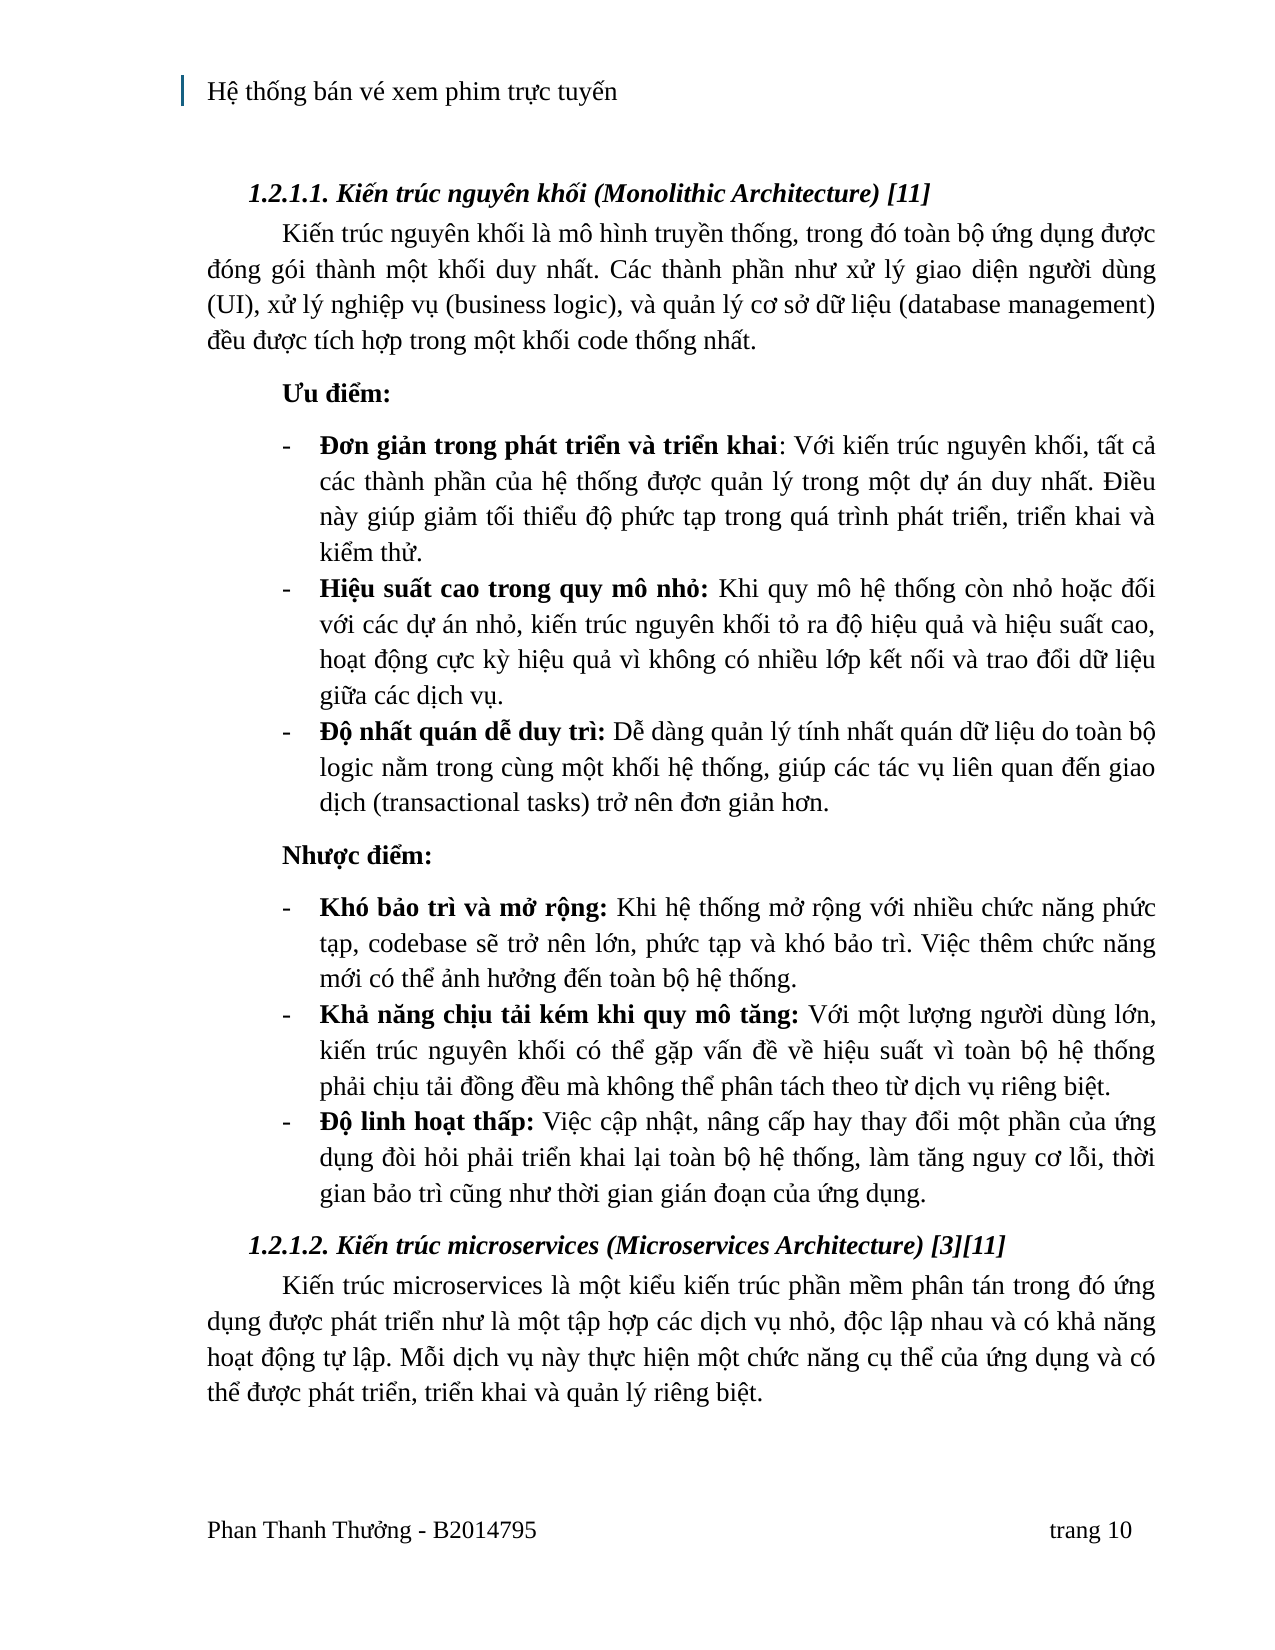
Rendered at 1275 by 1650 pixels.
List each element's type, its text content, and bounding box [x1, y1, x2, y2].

text Ưu điểm: [207, 377, 1157, 408]
list Đơn giản trong phát triển và triển khai: Với kiến trúc nguyên khối, tất cả các thành phần của hệ thống được quản lý trong một dự án duy nhất. Điều này giúp giảm tối thiểu độ phức tạp trong quá trình phát triển, triển khai và kiểm thử. [282, 429, 1157, 567]
subtitle Kiến trúc microservices (Microservices Architecture) [3][11] [248, 1229, 1157, 1261]
text Nhược điểm: [207, 839, 1157, 870]
list Khó bảo trì và mở rộng: Khi hệ thống mở rộng với nhiều chức năng phức tạp, codebase sẽ trở nên lớn, phức tạp và khó bảo trì. Việc thêm chức năng mới có thể ảnh hưởng đến toàn bộ hệ thống. [282, 891, 1157, 994]
list Khả năng chịu tải kém khi quy mô tăng: Với một lượng người dùng lớn, kiến trúc nguyên khối có thể gặp vấn đề về hiệu suất vì toàn bộ hệ thống phải chịu tải đồng đều mà không thể phân tách theo từ dịch vụ riêng biệt. [282, 998, 1157, 1101]
subtitle Kiến trúc nguyên khối (Monolithic Architecture) [11] [248, 177, 1157, 208]
text Kiến trúc nguyên khối là mô hình truyền thống, trong đó toàn bộ ứng dụng được đóng gói thành một khối duy nhất. Các thành phần như xử lý giao diện người dùng (UI), xử lý nghiệp vụ (business logic), và quản lý cơ sở dữ liệu (database management) đều được tích hợp trong một khối code thống nhất. [207, 217, 1157, 355]
text Kiến trúc microservices là một kiểu kiến trúc phần mềm phân tán trong đó ứng dụng được phát triển như là một tập hợp các dịch vụ nhỏ, độc lập nhau và có khả năng hoạt động tự lập. Mỗi dịch vụ này thực hiện một chức năng cụ thể của ứng dụng và có thể được phát triển, triển khai và quản lý riêng biệt. [207, 1269, 1157, 1408]
list Hiệu suất cao trong quy mô nhỏ: Khi quy mô hệ thống còn nhỏ hoặc đối với các dự án nhỏ, kiến trúc nguyên khối tỏ ra độ hiệu quả và hiệu suất cao, hoạt động cực kỳ hiệu quả vì không có nhiều lớp kết nối và trao đổi dữ liệu giữa các dịch vụ. [282, 572, 1157, 710]
list Độ nhất quán dễ duy trì: Dễ dàng quản lý tính nhất quán dữ liệu do toàn bộ logic nằm trong cùng một khối hệ thống, giúp các tác vụ liên quan đến giao dịch (transactional tasks) trở nên đơn giản hơn. [282, 715, 1157, 817]
list Độ linh hoạt thấp: Việc cập nhật, nâng cấp hay thay đổi một phần của ứng dụng đòi hỏi phải triển khai lại toàn bộ hệ thống, làm tăng nguy cơ lỗi, thời gian bảo trì cũng như thời gian gián đoạn của ứng dụng. [282, 1106, 1157, 1208]
